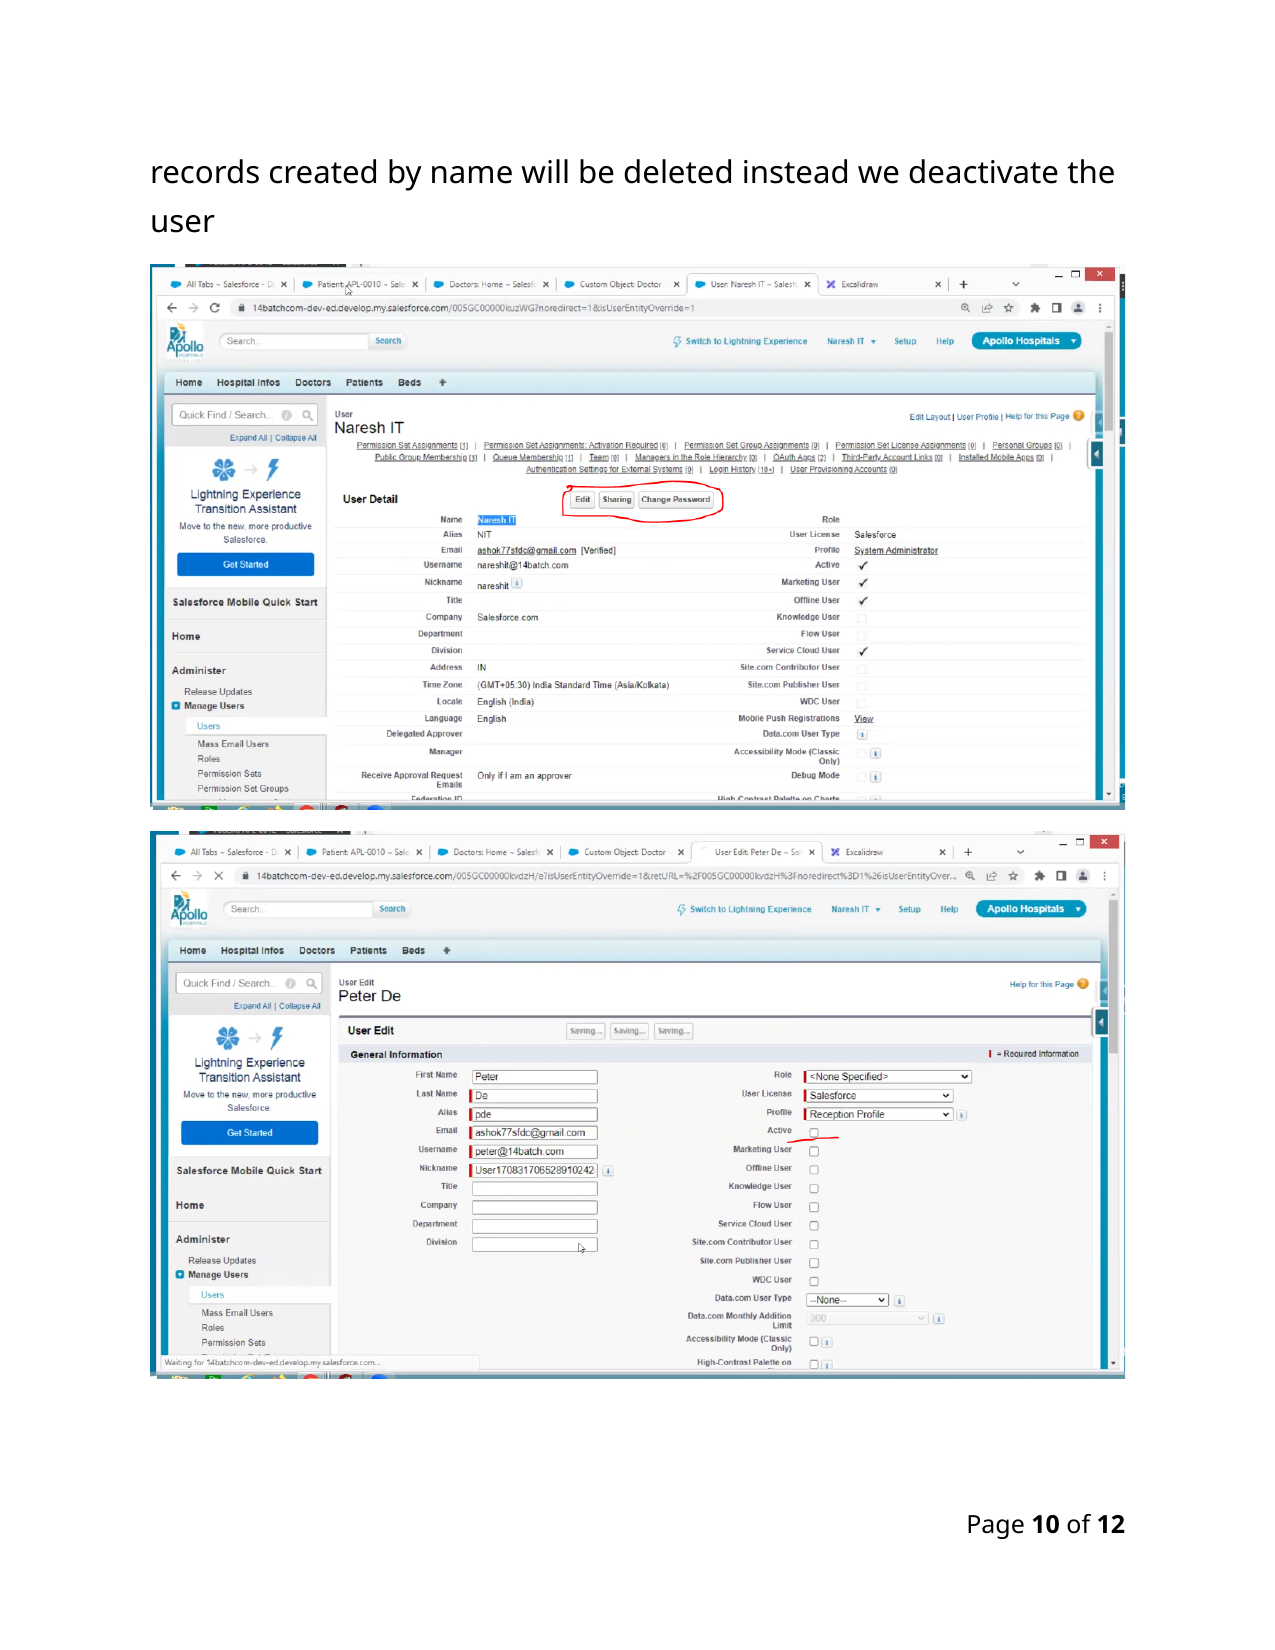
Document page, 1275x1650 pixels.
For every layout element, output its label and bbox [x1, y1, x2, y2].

picture [150, 264, 1125, 810]
text [150, 150, 1125, 242]
picture [150, 831, 1125, 1379]
